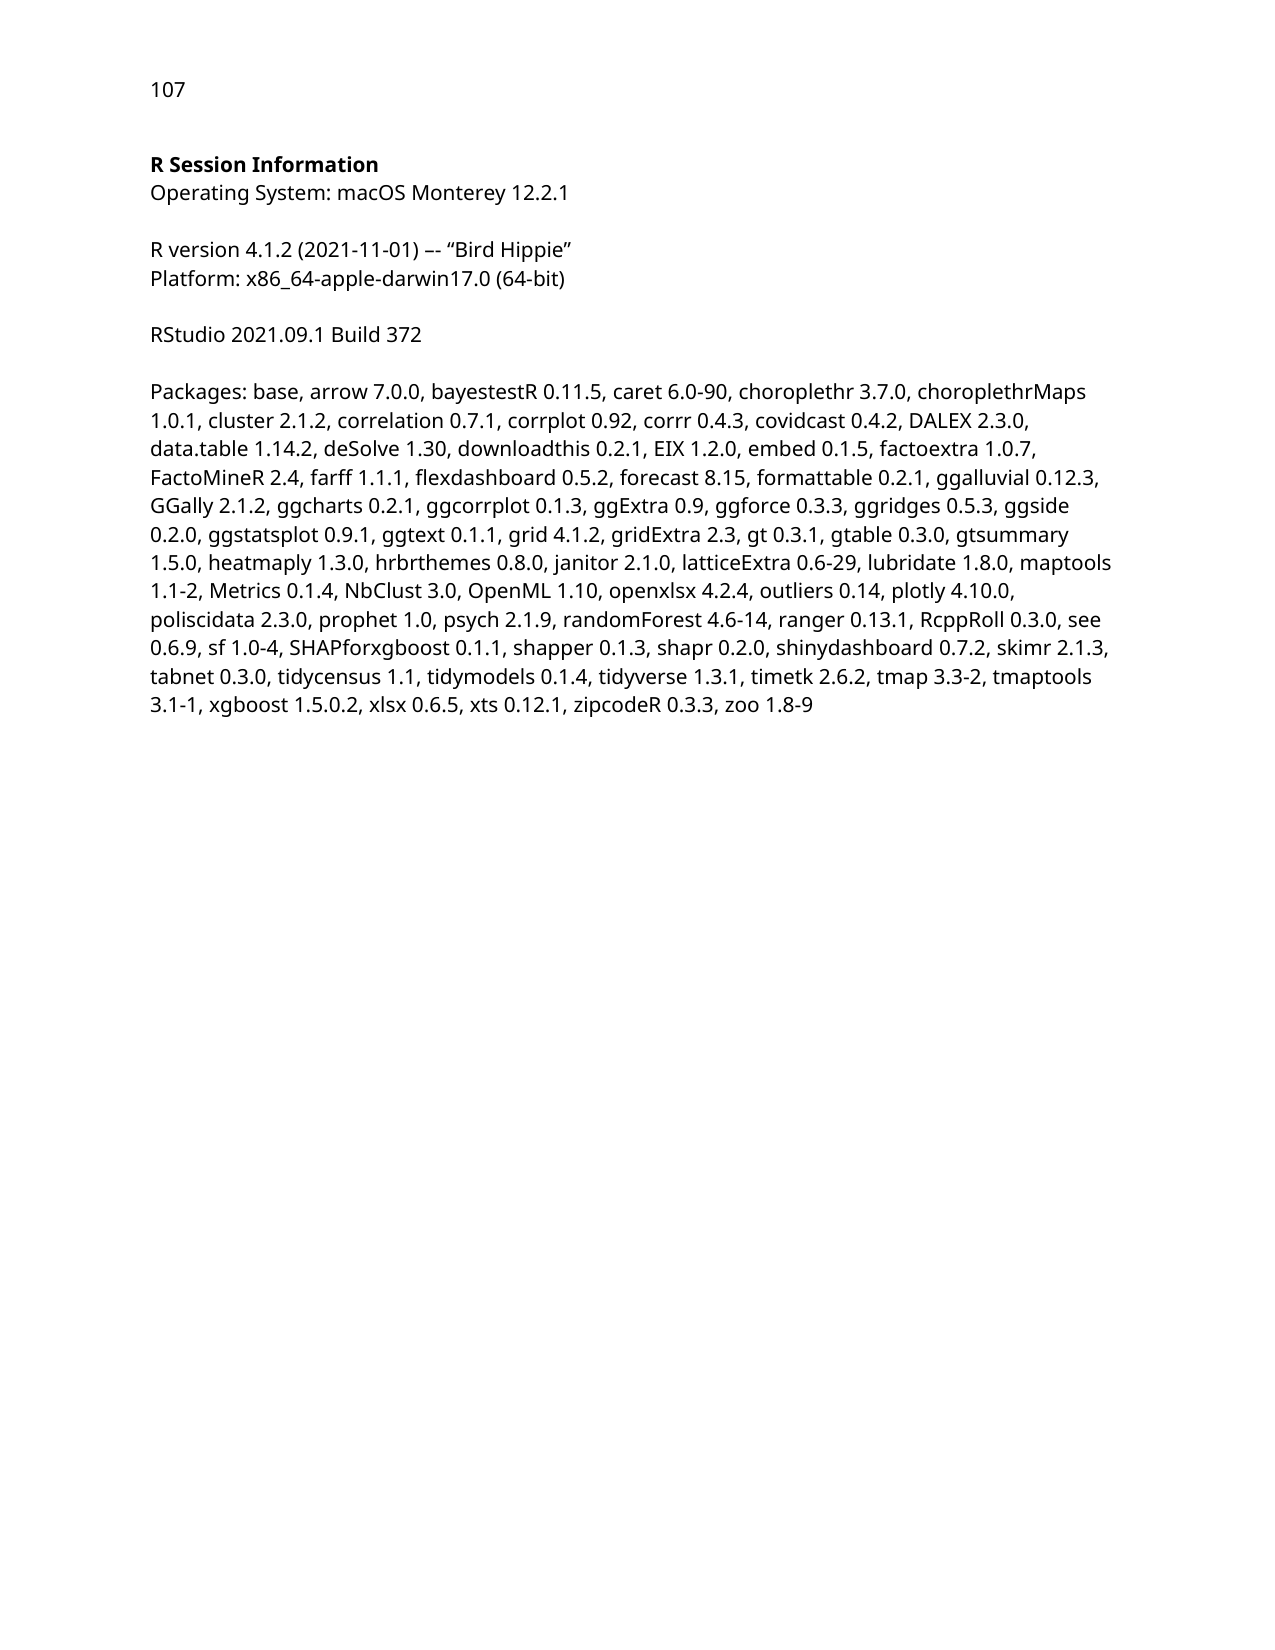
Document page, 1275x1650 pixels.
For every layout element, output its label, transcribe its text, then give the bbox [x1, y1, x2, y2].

text RStudio 2021.09.1 Build 372 [150, 321, 1125, 349]
text R version 4.1.2 (2021-11-01) –- “Bird Hippie” [150, 235, 1125, 264]
text Operating System: macOS Monterey 12.2.1 [150, 178, 1125, 207]
text Platform: x86_64-apple-darwin17.0 (64-bit) [150, 264, 1125, 292]
text R Session Information [150, 150, 1125, 178]
text Packages: base, arrow 7.0.0, bayestestR 0.11.5, caret 6.0-90, choroplethr 3.7.0, choroplethrMaps 1.0.1, cluster 2.1.2, correlation 0.7.1, corrplot 0.92, corrr 0.4.3, covidcast 0.4.2, DALEX 2.3.0, data.table 1.14.2, deSolve 1.30, downloadthis 0.2.1, EIX 1.2.0, embed 0.1.5, factoextra 1.0.7, FactoMineR 2.4, farff 1.1.1, flexdashboard 0.5.2, forecast 8.15, formattable 0.2.1, ggalluvial 0.12.3, GGally 2.1.2, ggcharts 0.2.1, ggcorrplot 0.1.3, ggExtra 0.9, ggforce 0.3.3, ggridges 0.5.3, ggside 0.2.0, ggstatsplot 0.9.1, ggtext 0.1.1, grid 4.1.2, gridExtra 2.3, gt 0.3.1, gtable 0.3.0, gtsummary 1.5.0, heatmaply 1.3.0, hrbrthemes 0.8.0, janitor 2.1.0, latticeExtra 0.6-29, lubridate 1.8.0, maptools 1.1-2, Metrics 0.1.4, NbClust 3.0, OpenML 1.10, openxlsx 4.2.4, outliers 0.14, plotly 4.10.0, poliscidata 2.3.0, prophet 1.0, psych 2.1.9, randomForest 4.6-14, ranger 0.13.1, RcppRoll 0.3.0, see 0.6.9, sf 1.0-4, SHAPforxgboost 0.1.1, shapper 0.1.3, shapr 0.2.0, shinydashboard 0.7.2, skimr 2.1.3, tabnet 0.3.0, tidycensus 1.1, tidymodels 0.1.4, tidyverse 1.3.1, timetk 2.6.2, tmap 3.3-2, tmaptools 3.1-1, xgboost 1.5.0.2, xlsx 0.6.5, xts 0.12.1, zipcodeR 0.3.3, zoo 1.8-9 [150, 377, 1125, 719]
